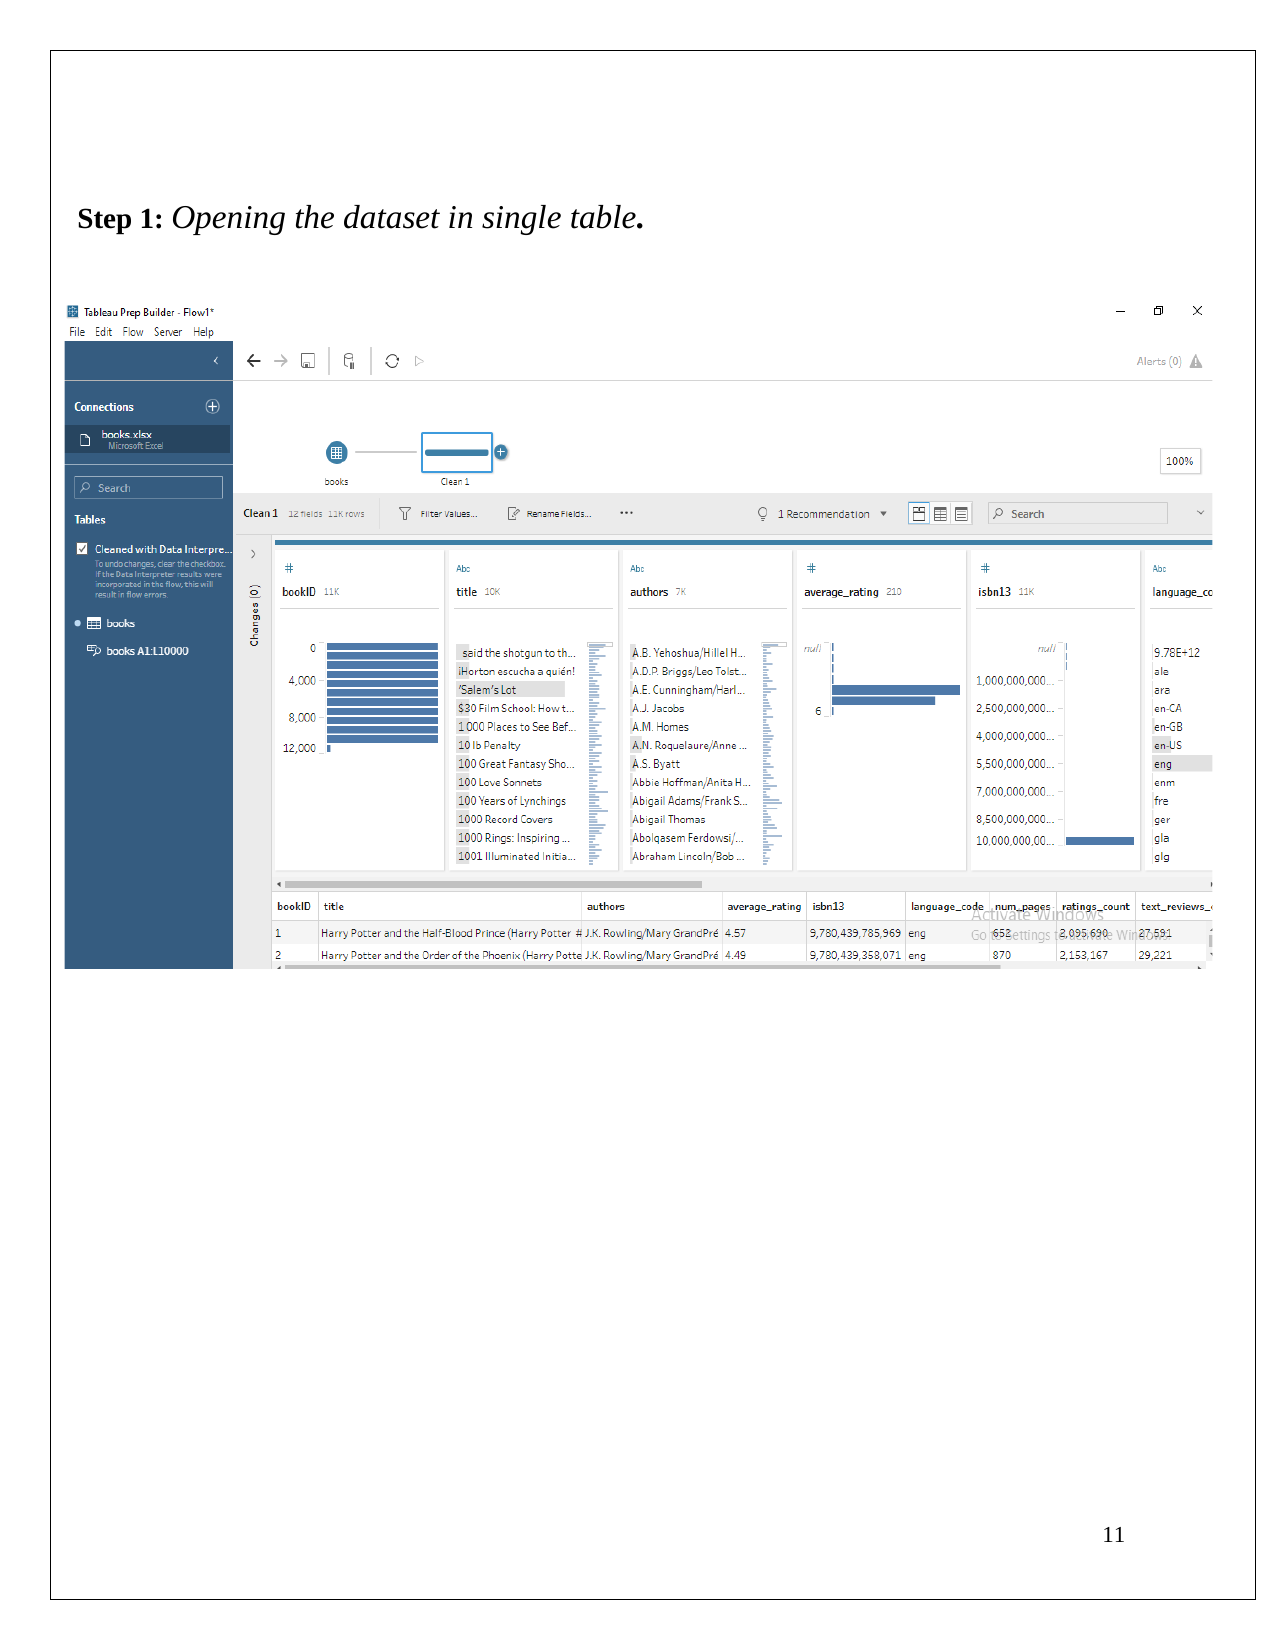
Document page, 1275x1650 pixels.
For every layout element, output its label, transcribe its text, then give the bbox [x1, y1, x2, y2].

picture [64, 301, 1213, 969]
text Step 1: Opening the dataset in single table. [77, 197, 1255, 236]
